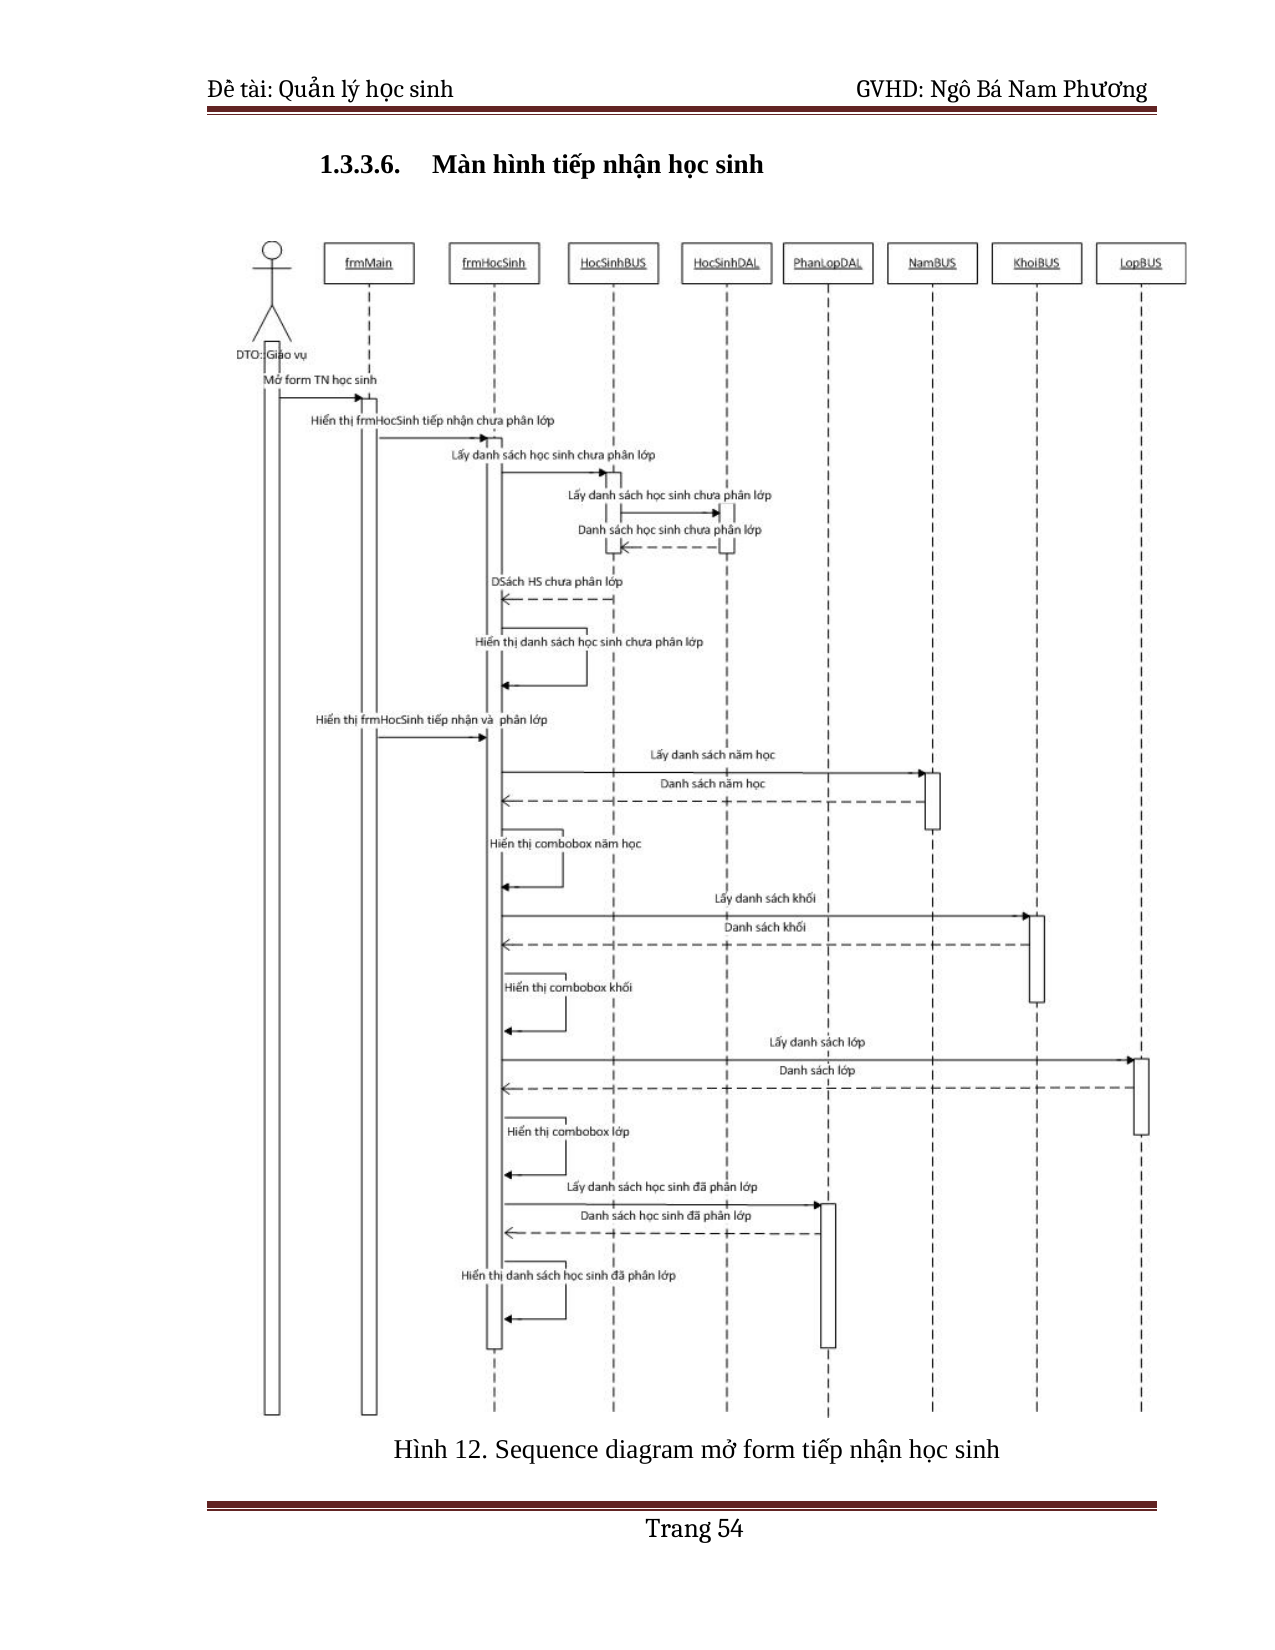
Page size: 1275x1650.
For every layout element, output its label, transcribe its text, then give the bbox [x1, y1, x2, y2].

text Hình 12. Sequence diagram mở form tiếp nhận học sinh [207, 1433, 1157, 1464]
picture [236, 241, 1187, 1418]
list Màn hình tiếp nhận học sinh [319, 148, 1157, 179]
